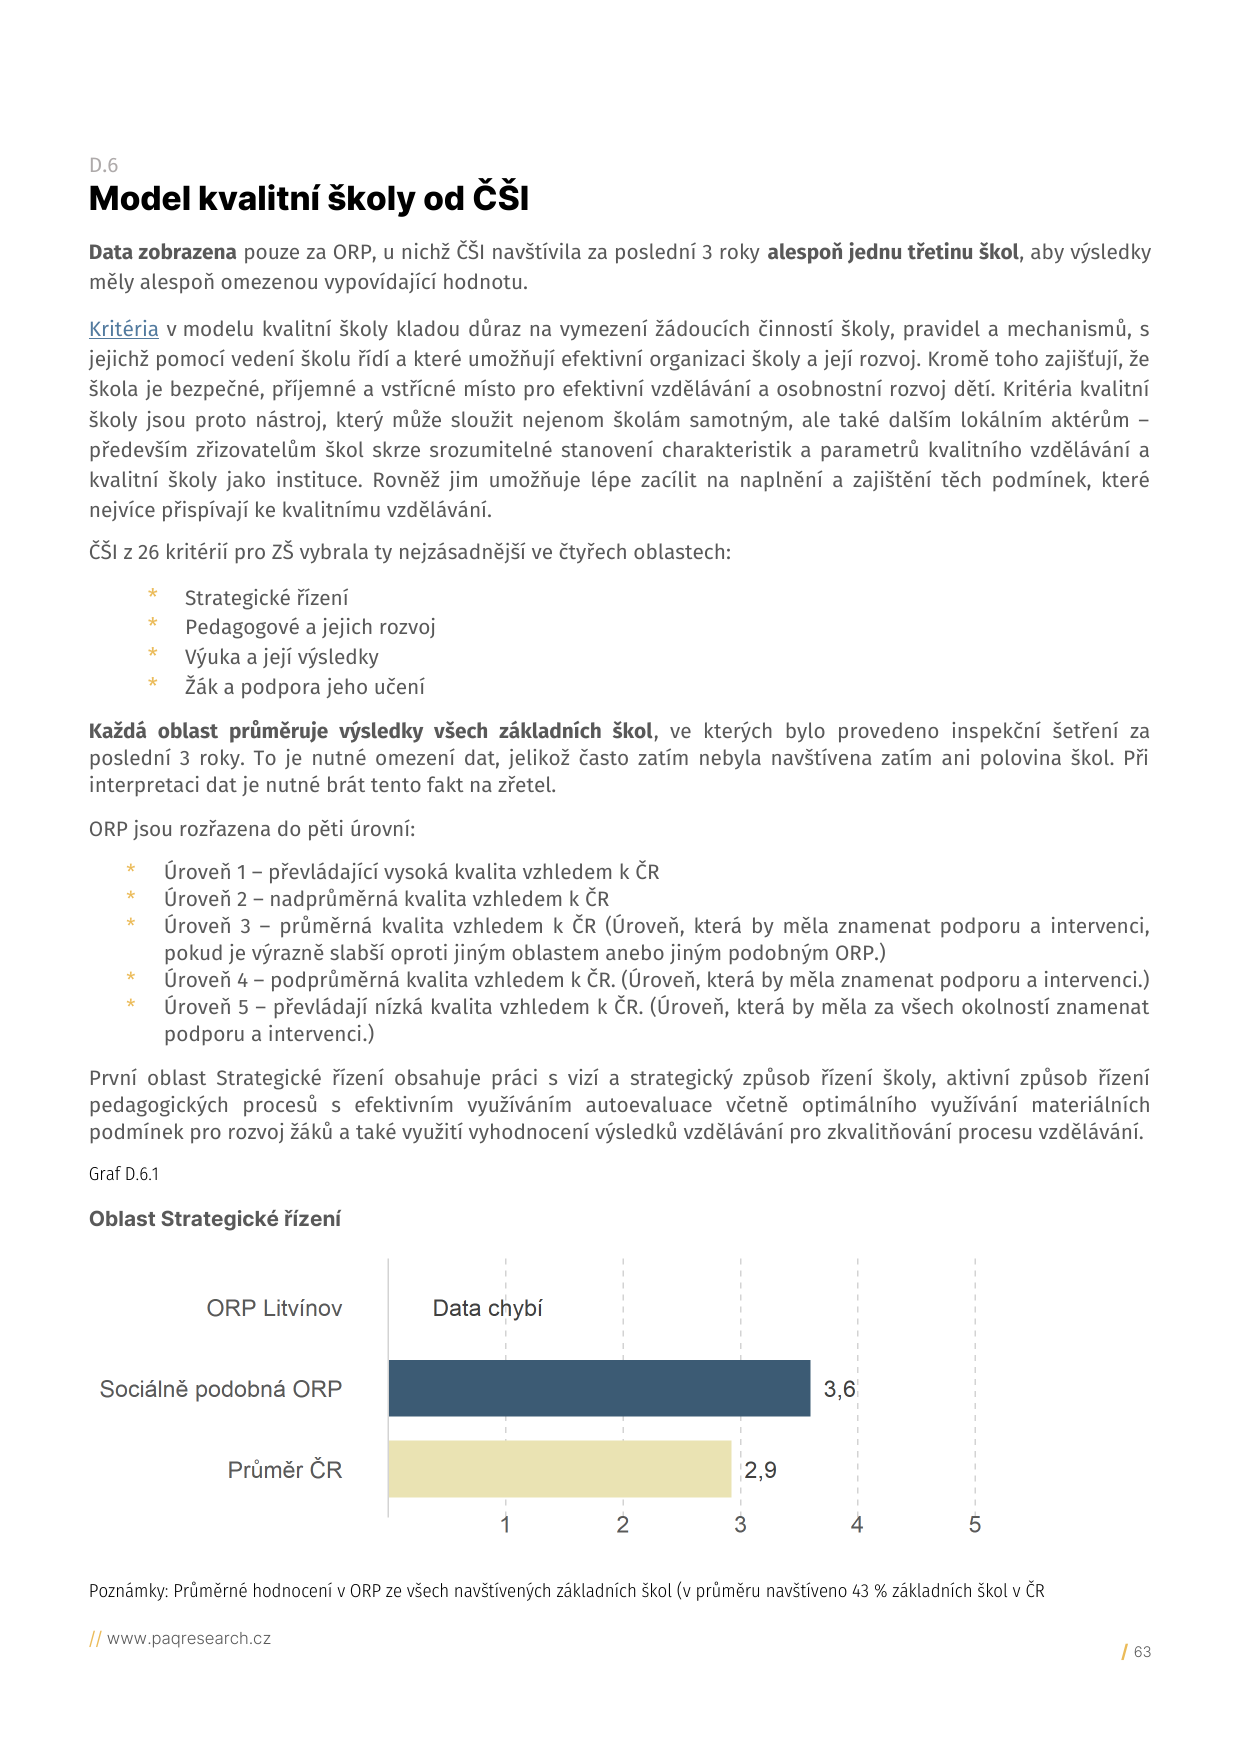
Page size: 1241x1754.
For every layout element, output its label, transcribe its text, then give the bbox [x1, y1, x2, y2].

picture [88, 1231, 1139, 1564]
list Žák a podpora jeho učení [148, 673, 1152, 700]
text ORP jsou rozřazena do pěti úrovní: [89, 817, 1152, 842]
text Poznámky: Průměrné hodnocení v ORP ze všech navštívených základních škol (v průměru navštíveno 43 % základních škol v ČR [89, 1580, 1152, 1602]
text Graf D.6.1 [89, 1163, 1152, 1186]
list Strategické řízení [148, 583, 1152, 611]
text Každá oblast průměruje výsledky všech základních škol, ve kterých bylo provedeno inspekční šetření za poslední 3 roky. To je nutné omezení dat, jelikož často zatím nebyla navštívena zatím ani polovina škol. Při interpretaci dat je nutné brát tento fakt na zřetel. [89, 719, 1152, 798]
list Úroveň 3 – průměrná kvalita vzhledem k ČR (Úroveň, která by měla znamenat podporu a intervenci, pokud je výrazně slabší oproti jiným oblastem anebo jiným podobným ORP.) [126, 914, 1152, 966]
text Kritéria v modelu kvalitní školy kladou důraz na vymezení žádoucích činností školy, pravidel a mechanismů, s jejichž pomocí vedení školu řídí a které umožňují efektivní organizaci školy a její rozvoj. Kromě toho zajišťují, že škola je bezpečné, příjemné a vstřícné místo pro efektivní vzdělávání a osobnostní rozvoj dětí. Kritéria kvalitní školy jsou proto nástroj, který může sloužit nejenom školám samotným, ale také dalším lokálním aktérům – především zřizovatelům škol skrze srozumitelné stanovení charakteristik a parametrů kvalitního vzdělávání a kvalitní školy jako instituce. Rovněž jim umožňuje lépe zacílit na naplnění a zajištění těch podmínek, které nejvíce přispívají ke kvalitnímu vzdělávání. [89, 312, 1152, 523]
text ČŠI z 26 kritérií pro ZŠ vybrala ty nejzásadnější ve čtyřech oblastech: [89, 540, 1152, 565]
text D.6 [89, 148, 1152, 178]
subtitle Model kvalitní školy od ČŠI [89, 178, 1152, 218]
text Oblast Strategické řízení [89, 1202, 1152, 1232]
list Úroveň 5 – převládají nízká kvalita vzhledem k ČR. (Úroveň, která by měla za všech okolností znamenat podporu a intervenci.) [126, 995, 1152, 1047]
text První oblast Strategické řízení obsahuje práci s vizí a strategický způsob řízení školy, aktivní způsob řízení pedagogických procesů s efektivním využíváním autoevaluace včetně optimálního využívání materiálních podmínek pro rozvoj žáků a také využití vyhodnocení výsledků vzdělávání pro zkvalitňování procesu vzdělávání. [89, 1066, 1152, 1145]
text Data zobrazena pouze za ORP, u nichž ČŠI navštívila za poslední 3 roky alespoň jednu třetinu škol, aby výsledky měly alespoň omezenou vypovídající hodnotu. [89, 235, 1152, 295]
list Výuka a její výsledky [148, 643, 1152, 670]
list Úroveň 4 – podprůměrná kvalita vzhledem k ČR. (Úroveň, která by měla znamenat podporu a intervenci.) [126, 968, 1152, 993]
list Úroveň 1 – převládající vysoká kvalita vzhledem k ČR [126, 860, 1152, 885]
list Úroveň 2 – nadprůměrná kvalita vzhledem k ČR [126, 887, 1152, 912]
list Pedagogové a jejich rozvoj [148, 613, 1152, 641]
